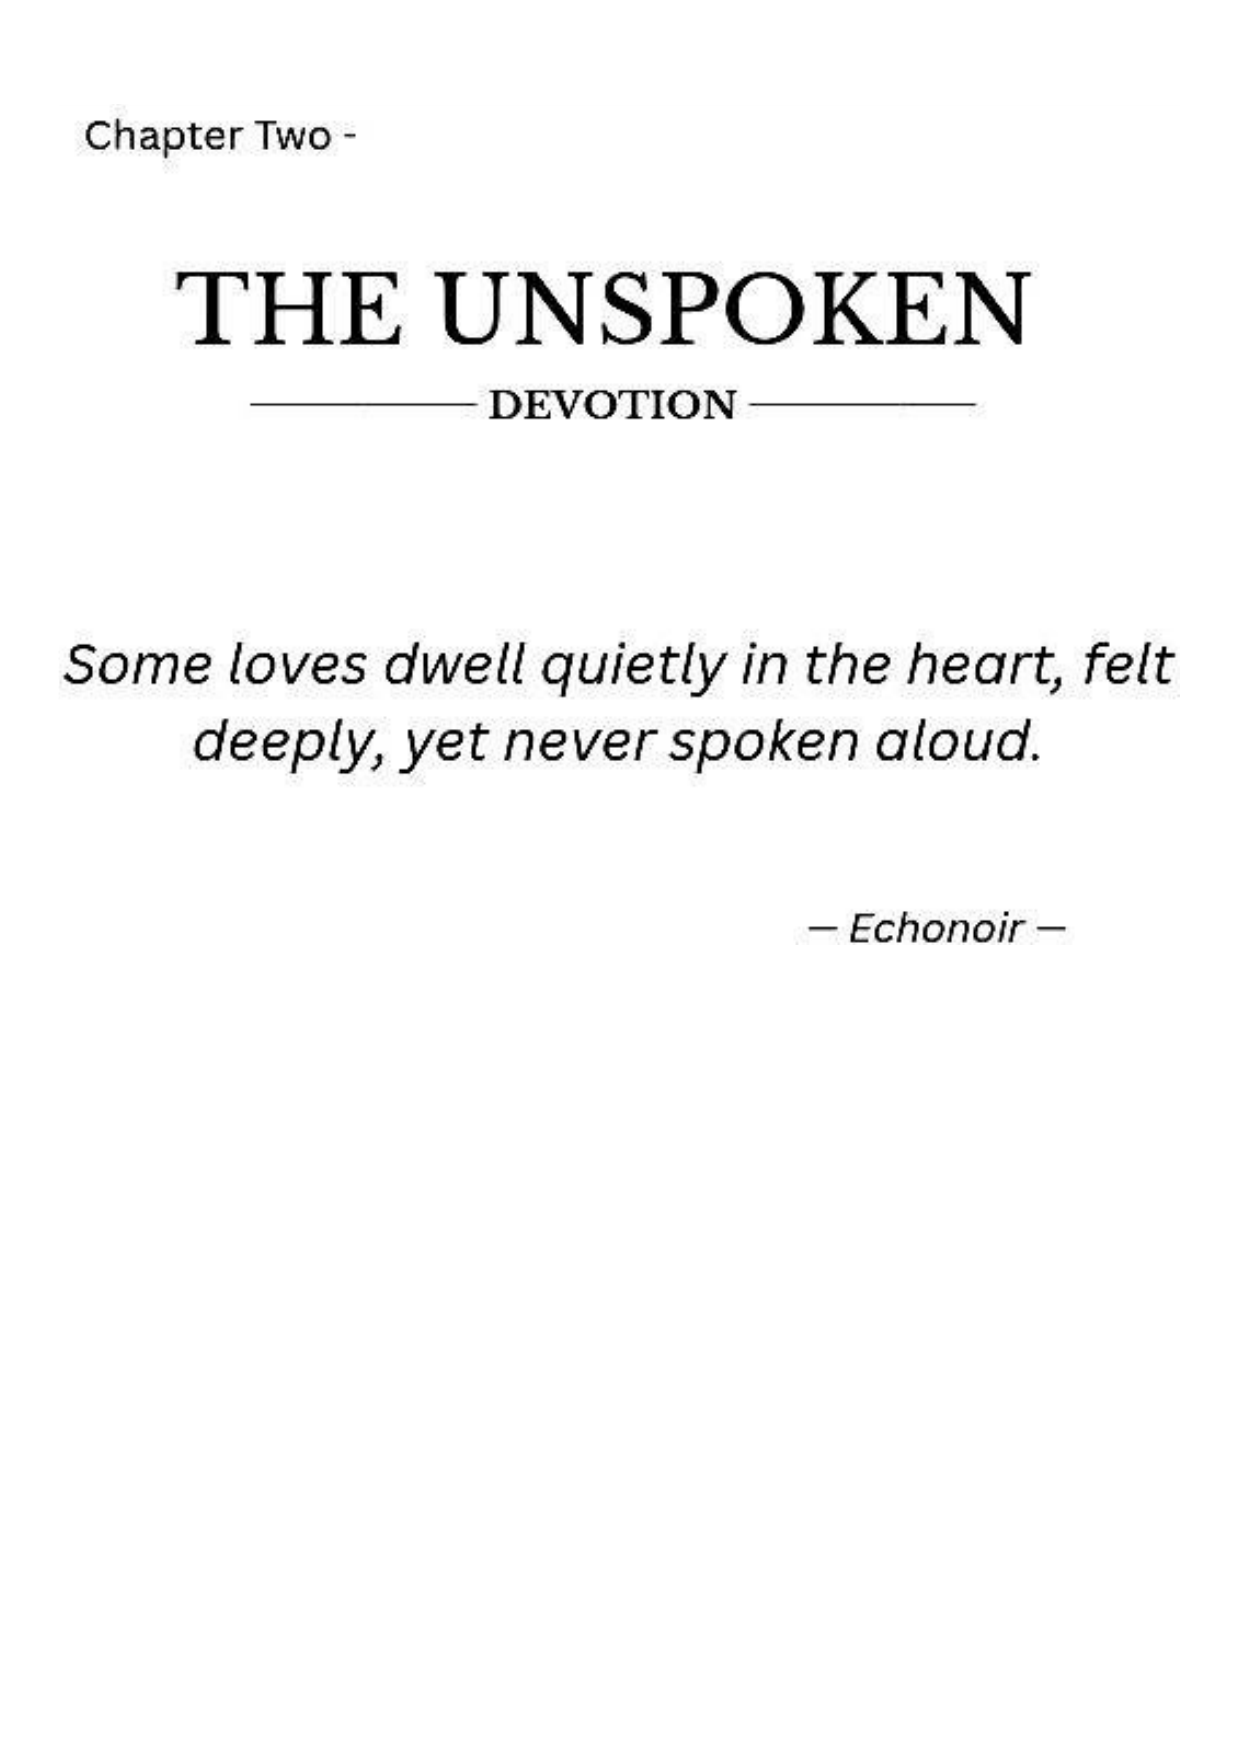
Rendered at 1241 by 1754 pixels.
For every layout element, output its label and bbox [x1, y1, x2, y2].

picture [58, 104, 1180, 945]
